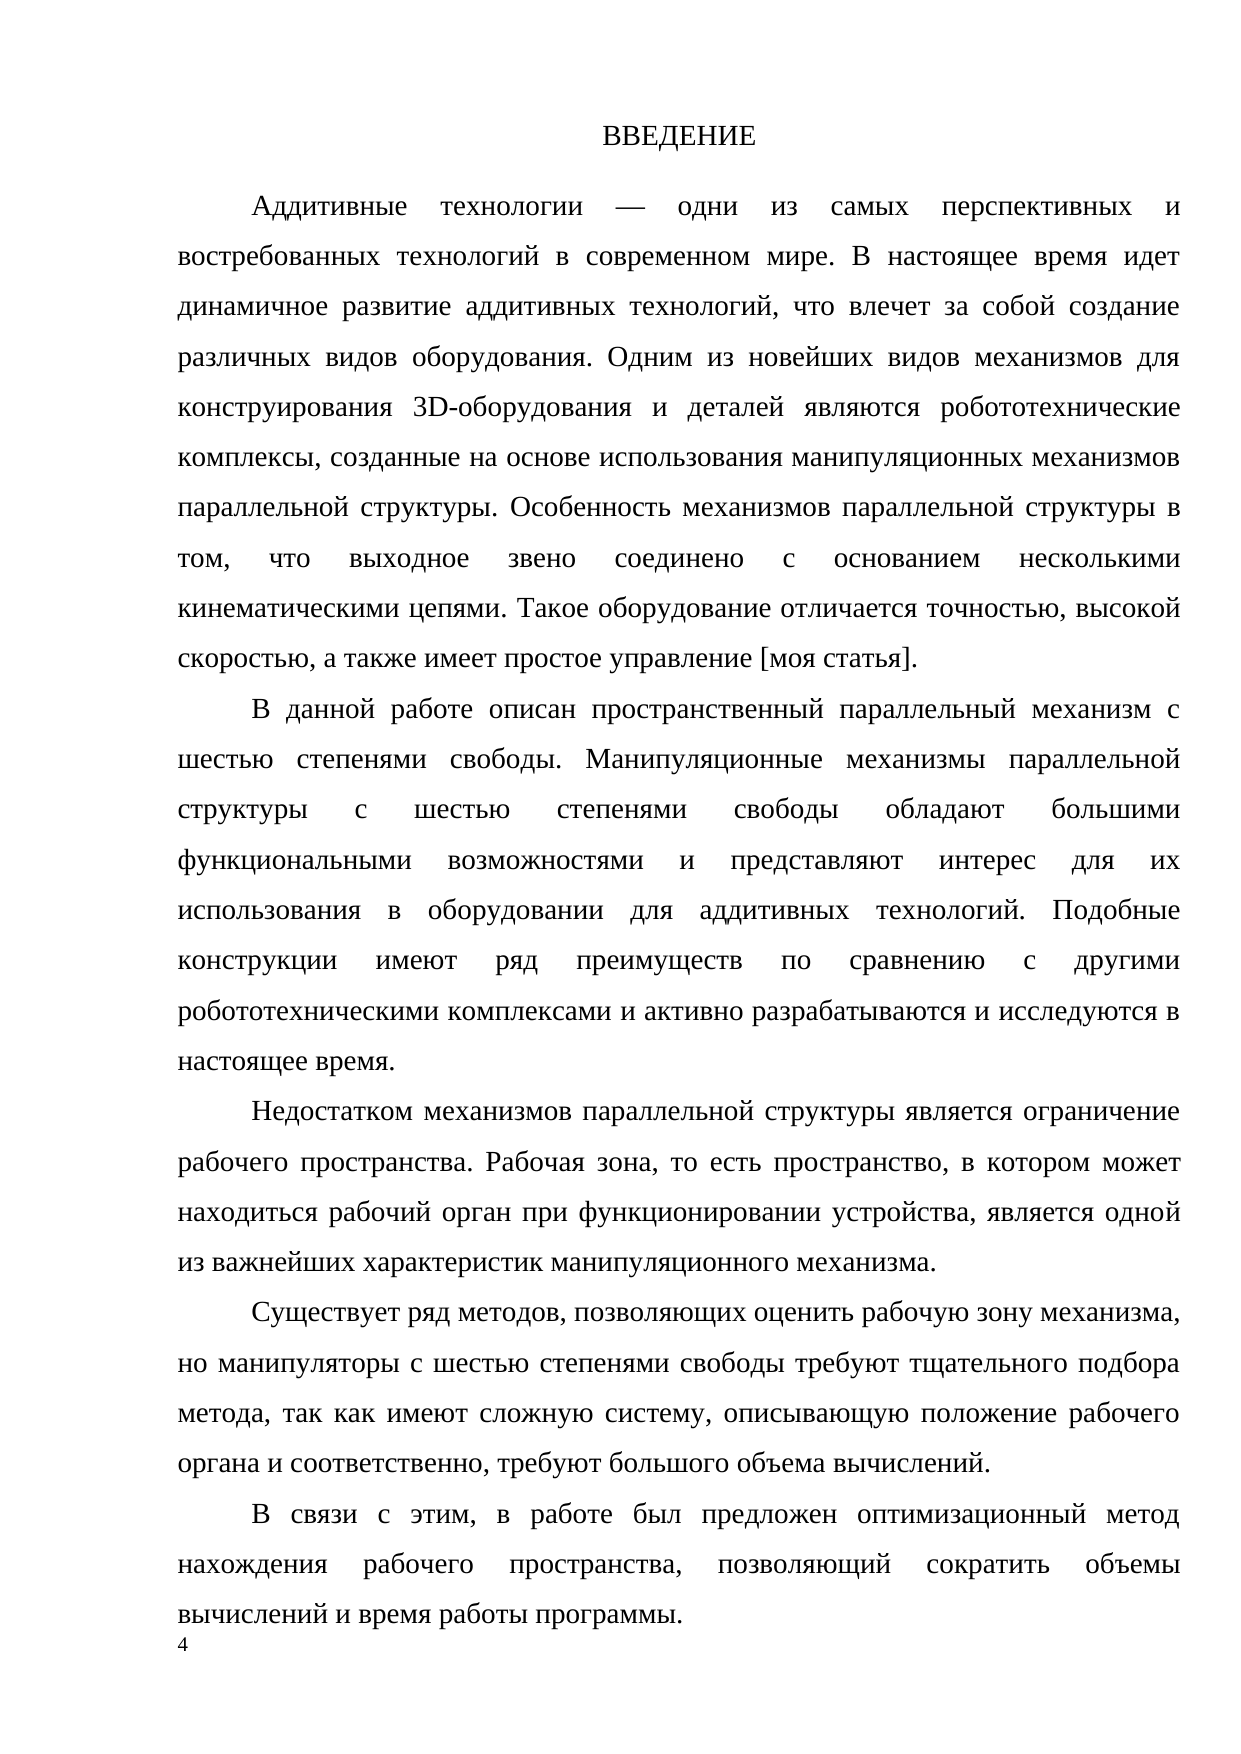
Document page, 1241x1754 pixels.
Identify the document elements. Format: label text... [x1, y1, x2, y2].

text Существует ряд методов, позволяющих оценить рабочую зону механизма, но манипуляторы с шестью степенями свободы требуют тщательного подбора метода, так как имеют сложную систему, описывающую положение рабочего органа и соответственно, требуют большого объема вычислений. [177, 1294, 1181, 1479]
text Недостатком механизмов параллельной структуры является ограничение рабочего пространства. Рабочая зона, то есть пространство, в котором может находиться рабочий орган при функционировании устройства, является одной из важнейших характеристик манипуляционного механизма. [177, 1093, 1181, 1278]
text В связи с этим, в работе был предложен оптимизационный метод нахождения рабочего пространства, позволяющий сократить объемы вычислений и время работы программы. [177, 1496, 1181, 1630]
text ВВЕДЕНИЕ [177, 118, 1181, 152]
text Аддитивные технологии — одни из самых перспективных и востребованных технологий в современном мире. В настоящее время идет динамичное развитие аддитивных технологий, что влечет за собой создание различных видов оборудования. Одним из новейших видов механизмов для конструирования 3D-оборудования и деталей являются робототехнические комплексы, созданные на основе использования манипуляционных механизмов параллельной структуры. Особенность механизмов параллельной структуры в том, что выходное звено соединено с основанием несколькими кинематическими цепями. Такое оборудование отличается точностью, высокой скоростью, а также имеет простое управление [моя статья]. [177, 188, 1181, 674]
text В данной работе описан пространственный параллельный механизм с шестью степенями свободы. Манипуляционные механизмы параллельной структуры с шестью степенями свободы обладают большими функциональными возможностями и представляют интерес для их использования в оборудовании для аддитивных технологий. Подобные конструкции имеют ряд преимуществ по сравнению с другими робототехническими комплексами и активно разрабатываются и исследуются в настоящее время. [177, 691, 1181, 1077]
